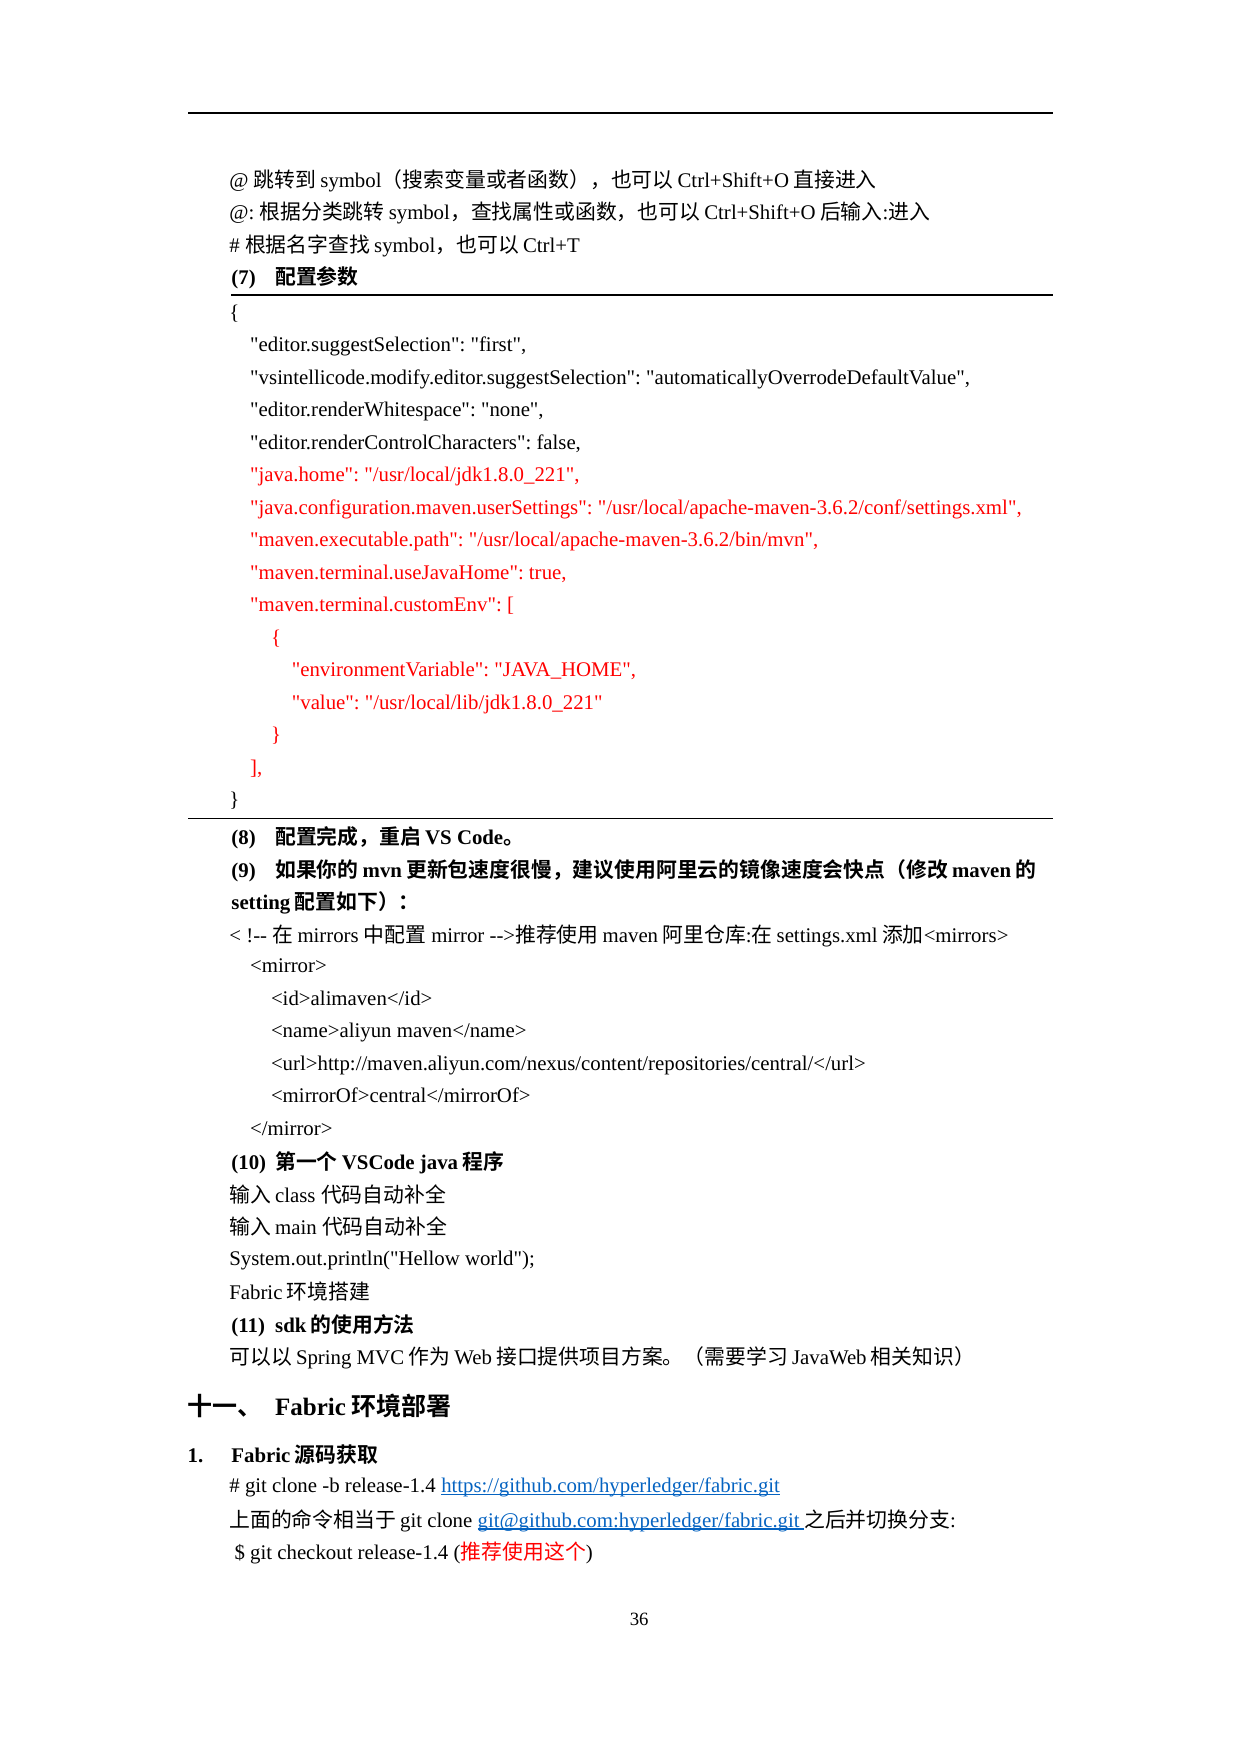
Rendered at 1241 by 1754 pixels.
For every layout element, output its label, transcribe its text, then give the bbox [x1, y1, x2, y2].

text </mirror> [187, 1112, 1053, 1144]
subtitle 如果你的mvn更新包速度很慢，建议使用阿里云的镜像速度会快点（修改maven的setting配置如下）： [231, 852, 1053, 917]
text 可以以Spring MVC作为Web接口提供项目方案。（需要学习JavaWeb相关知识） [187, 1339, 1053, 1372]
text } [187, 718, 1053, 751]
subtitle 第一个VSCode java程序 [231, 1144, 1053, 1177]
subtitle 配置完成，重启VS Code。 [231, 819, 1053, 852]
text <name>aliyun maven</name> [187, 1014, 1053, 1047]
text { [187, 621, 1053, 653]
text { [187, 296, 1053, 328]
text 输入class 代码自动补全 [187, 1177, 1053, 1209]
text "editor.renderWhitespace": "none", [187, 393, 1053, 426]
text "java.configuration.maven.userSettings": "/usr/local/apache-maven-3.6.2/conf/settings.xml", [187, 491, 1053, 523]
text Fabric环境搭建 [187, 1274, 1053, 1307]
text <mirrorOf>central</mirrorOf> [187, 1079, 1053, 1112]
text "editor.renderControlCharacters": false, [187, 426, 1053, 458]
text <id>alimaven</id> [187, 982, 1053, 1014]
text "java.home": "/usr/local/jdk1.8.0_221", [187, 458, 1053, 491]
text < !-- 在mirrors 中配置 mirror -->推荐使用maven阿里仓库:在settings.xml添加<mirrors> [187, 917, 1053, 949]
text <url>http://maven.aliyun.com/nexus/content/repositories/central/</url> [187, 1047, 1053, 1079]
text 上面的命令相当于git clone git@github.com:hyperledger/fabric.git之后并切换分支: [187, 1502, 1053, 1534]
text "maven.executable.path": "/usr/local/apache-maven-3.6.2/bin/mvn", [187, 523, 1053, 556]
text "environmentVariable": "JAVA_HOME", [187, 653, 1053, 686]
text "vsintellicode.modify.editor.suggestSelection": "automaticallyOverrodeDefaultValue", [187, 361, 1053, 393]
text "maven.terminal.customEnv": [ [187, 588, 1053, 621]
subtitle Fabric环境部署 [187, 1372, 1053, 1437]
text "value": "/usr/local/lib/jdk1.8.0_221" [187, 686, 1053, 718]
text $ git checkout release-1.4 (推荐使用这个) [187, 1534, 1053, 1567]
text "maven.terminal.useJavaHome": true, [187, 556, 1053, 588]
subtitle 配置参数 [231, 259, 1053, 294]
text @ 跳转到symbol（搜索变量或者函数），也可以Ctrl+Shift+O直接进入 [187, 162, 1053, 194]
text # git clone -b release-1.4 https://github.com/hyperledger/fabric.git [187, 1469, 1053, 1502]
text @: 根据分类跳转symbol，查找属性或函数，也可以Ctrl+Shift+O后输入:进入 [187, 194, 1053, 227]
text } [187, 783, 1053, 819]
text <mirror> [187, 949, 1053, 982]
text ], [187, 751, 1053, 783]
text 输入main 代码自动补全 [187, 1209, 1053, 1242]
text "editor.suggestSelection": "first", [187, 328, 1053, 361]
subtitle sdk的使用方法 [231, 1307, 1053, 1339]
text System.out.println("Hellow world"); [187, 1242, 1053, 1274]
subtitle Fabric源码获取 [187, 1437, 1053, 1469]
text # 根据名字查找symbol，也可以Ctrl+T [187, 227, 1053, 259]
